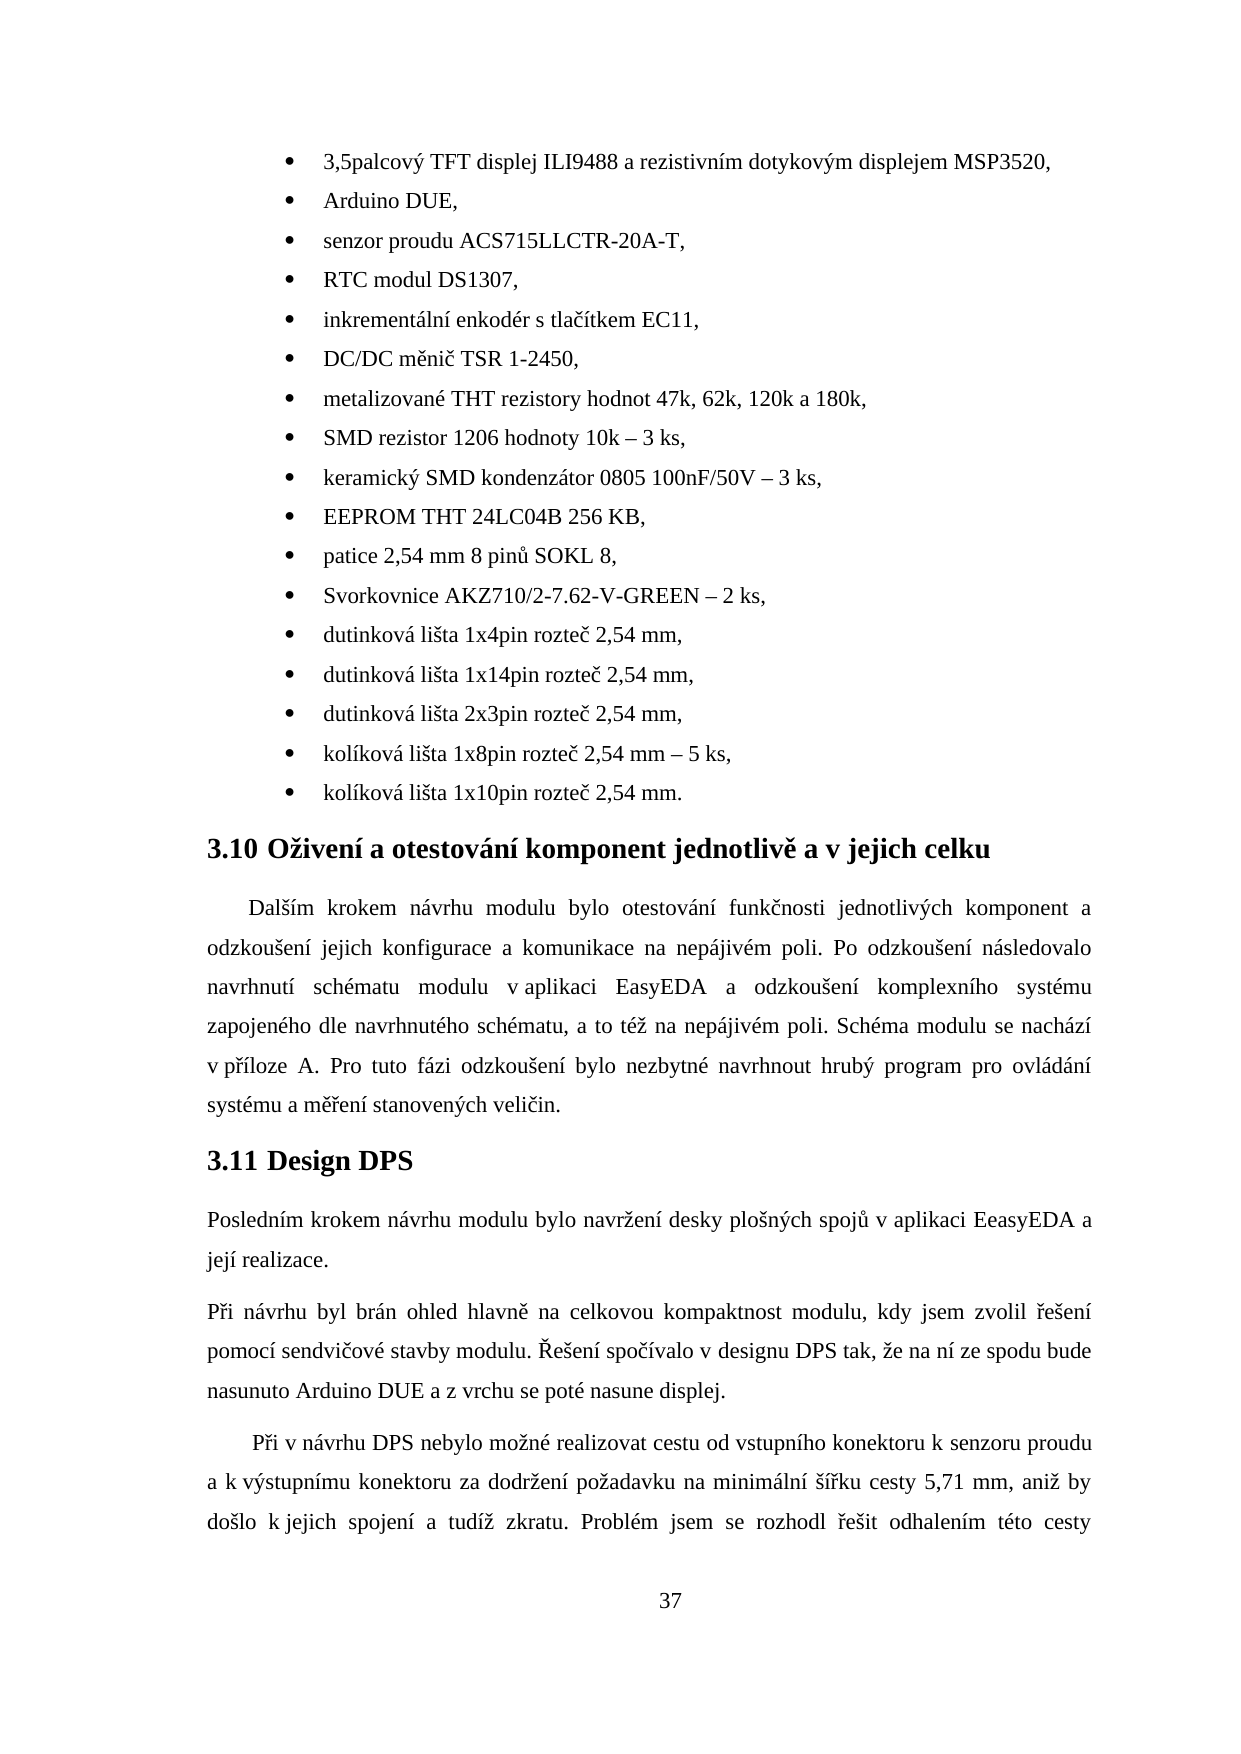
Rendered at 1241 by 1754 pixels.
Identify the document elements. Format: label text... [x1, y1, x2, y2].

list dutinková lišta 1x14pin rozteč 2,54 mm, [286, 661, 1092, 687]
list kolíková lišta 1x8pin rozteč 2,54 mm – 5 ks, [286, 740, 1092, 766]
subtitle Oživení a otestování komponent jednotlivě a v jejich celku [207, 831, 1092, 865]
list 3,5palcový TFT displej ILI9488 a rezistivním dotykovým displejem MSP3520, [286, 148, 1092, 174]
list Svorkovnice AKZ710/2-7.62-V-GREEN – 2 ks, [286, 582, 1092, 608]
list inkrementální enkodér s tlačítkem EC11, [286, 306, 1092, 332]
text Při návrhu byl brán ohled hlavně na celkovou kompaktnost modulu, kdy jsem zvolil řešení pomocí sendvičové stavby modulu. Řešení spočívalo v designu DPS tak, že na ní ze spodu bude nasunuto Arduino DUE a z vrchu se poté nasune displej. [207, 1298, 1092, 1403]
list kolíková lišta 1x10pin rozteč 2,54 mm. [286, 779, 1092, 806]
list patice 2,54 mm 8 pinů SOKL 8, [286, 542, 1092, 569]
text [207, 1429, 1092, 1534]
list DC/DC měnič TSR 1-2450, [286, 345, 1092, 371]
text Dalším krokem návrhu modulu bylo otestování funkčnosti jednotlivých komponent a odzkoušení jejich konfigurace a komunikace na nepájivém poli. Po odzkoušení následovalo navrhnutí schématu modulu v aplikaci EasyEDA a odzkoušení komplexního systému zapojeného dle navrhnutého schématu, a to též na nepájivém poli. Schéma modulu se nachází v příloze A. Pro tuto fázi odzkoušení bylo nezbytné navrhnout hrubý program pro ovládání systému a měření stanovených veličin. [207, 894, 1092, 1118]
text Posledním krokem návrhu modulu bylo navržení desky plošných spojů v aplikaci EeasyEDA a její realizace. [207, 1206, 1092, 1272]
subtitle Design DPS [207, 1143, 1092, 1177]
list RTC modul DS1307, [286, 266, 1092, 292]
list Arduino DUE, [286, 187, 1092, 213]
list dutinková lišta 2x3pin rozteč 2,54 mm, [286, 700, 1092, 727]
list senzor proudu ACS715LLCTR-20A-T, [286, 227, 1092, 253]
list SMD rezistor 1206 hodnoty 10k – 3 ks, [286, 424, 1092, 450]
list dutinková lišta 1x4pin rozteč 2,54 mm, [286, 621, 1092, 648]
list metalizované THT rezistory hodnot 47k, 62k, 120k a 180k, [286, 384, 1092, 411]
list keramický SMD kondenzátor 0805 100nF/50V – 3 ks, [286, 463, 1092, 490]
list EEPROM THT 24LC04B 256 KB, [286, 503, 1092, 529]
